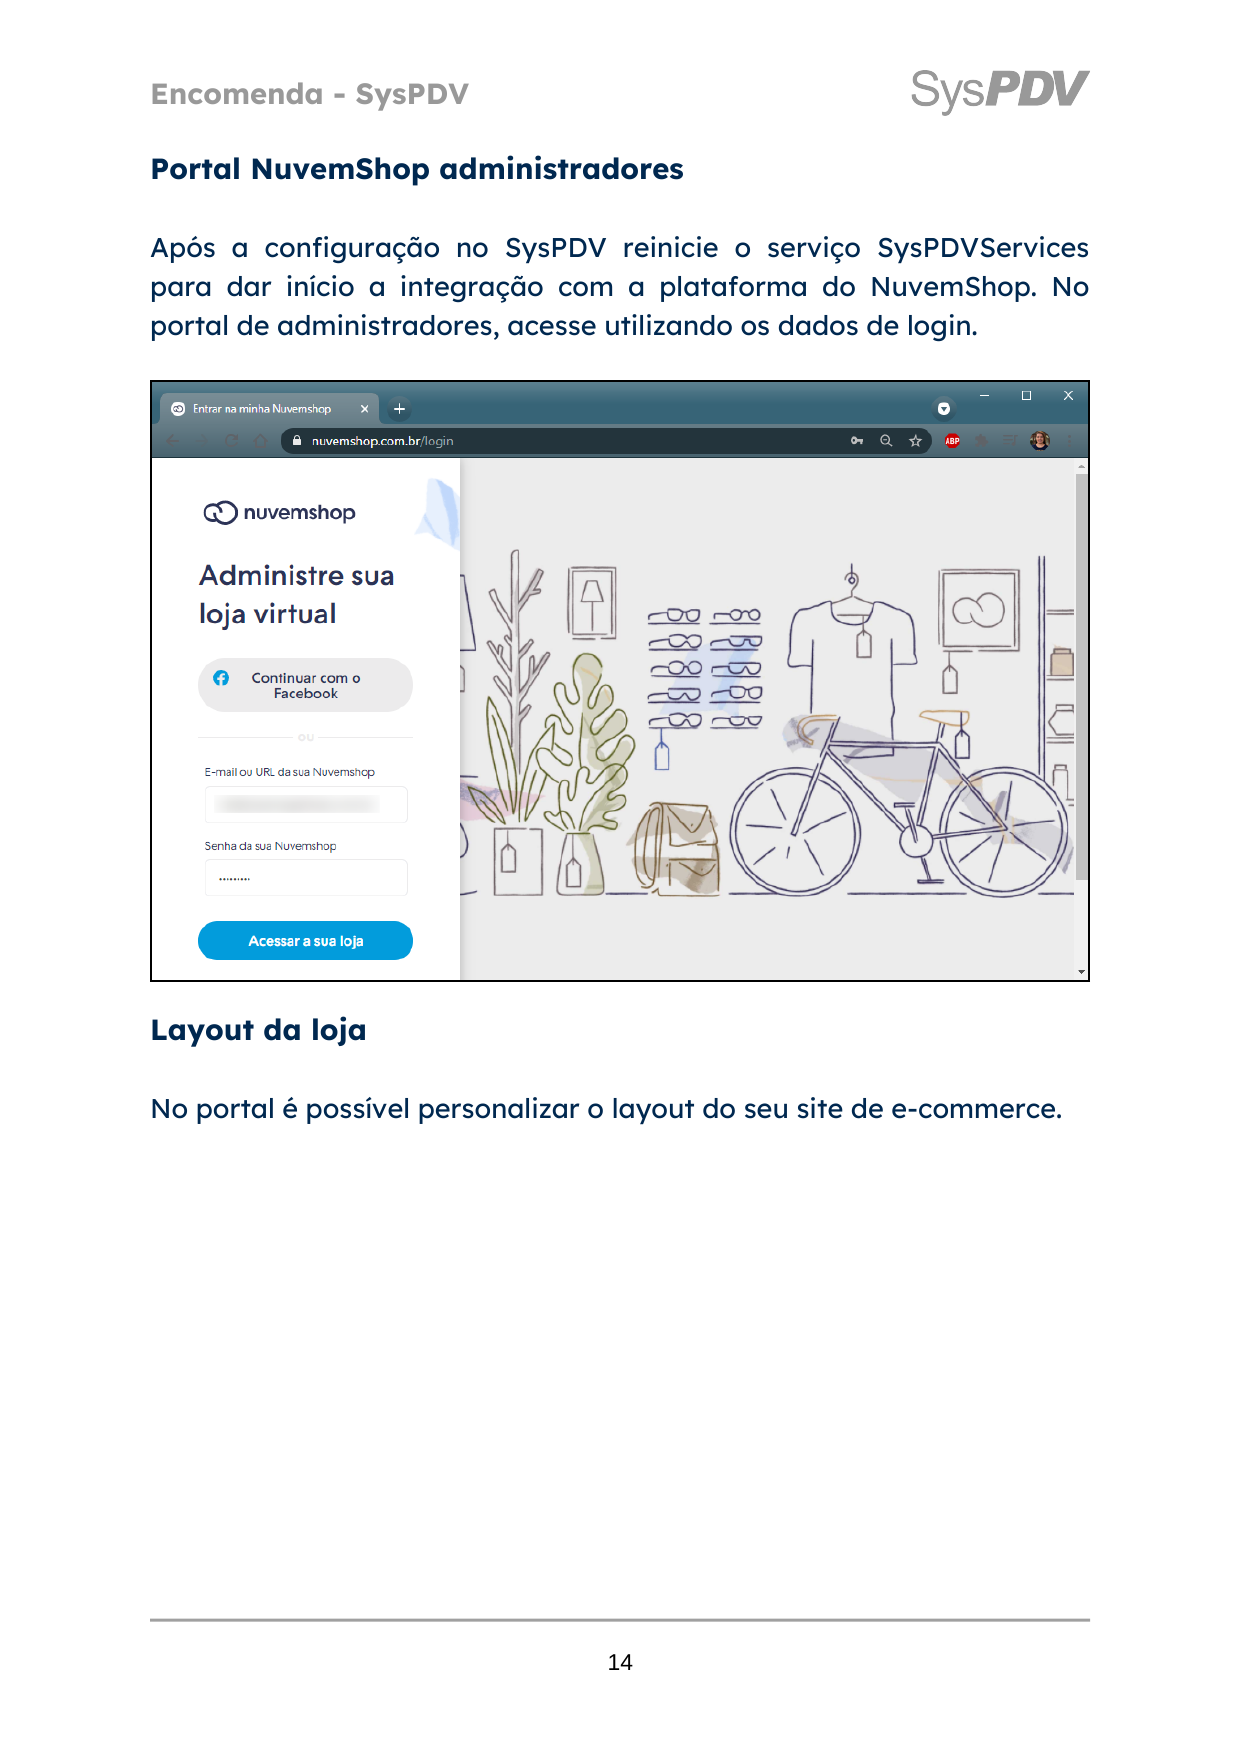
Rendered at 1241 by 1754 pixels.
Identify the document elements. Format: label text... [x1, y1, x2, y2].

text No portal é possível personalizar o layout do seu site de e-commerce. [150, 1091, 1090, 1125]
picture [911, 70, 1091, 116]
subtitle Layout da loja [150, 1011, 1090, 1047]
text Após a configuração no SysPDV reinicie o serviço SysPDVServices para dar início a integração com a plataforma do NuvemShop. No portal de administradores, acesse utilizando os dados de login. [150, 230, 1090, 342]
subtitle Portal NuvemShop administradores [150, 150, 1090, 186]
picture [152, 382, 1088, 980]
